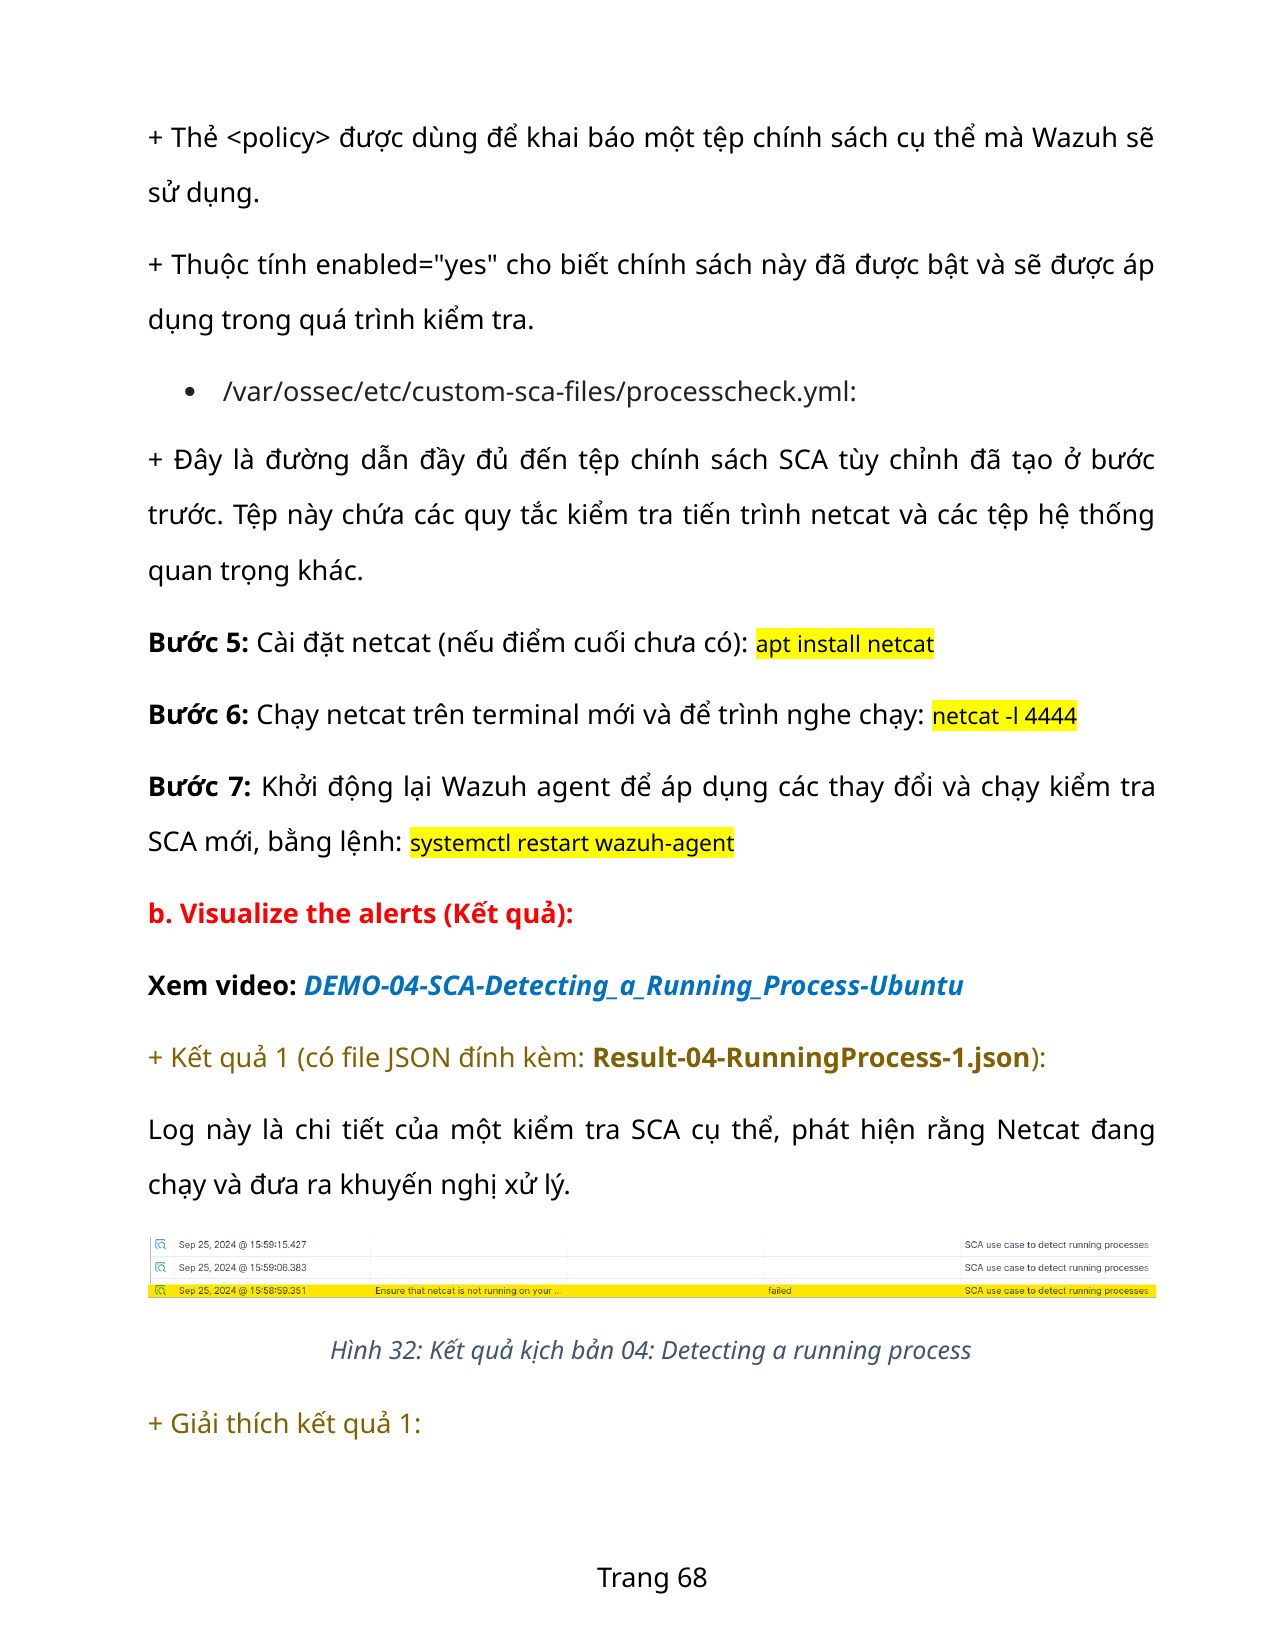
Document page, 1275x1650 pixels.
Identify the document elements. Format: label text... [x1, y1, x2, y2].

text + Đây là đường dẫn đầy đủ đến tệp chính sách SCA tùy chỉnh đã tạo ở bước trước. Tệp này chứa các quy tắc kiểm tra tiến trình netcat và các tệp hệ thống quan trọng khác. [148, 441, 1157, 588]
text Bước 6: Chạy netcat trên terminal mới và để trình nghe chạy: netcat -l 4444 [148, 695, 1157, 732]
text Bước 5: Cài đặt netcat (nếu điểm cuối chưa có): apt install netcat [148, 623, 1157, 660]
text + Thuộc tính enabled="yes" cho biết chính sách này đã được bật và sẽ được áp dụng trong quá trình kiểm tra. [148, 245, 1157, 338]
text + Kết quả 1 (có file JSON đính kèm: Result-04-RunningProcess-1.json): [148, 1038, 1157, 1075]
list /var/ossec/etc/custom-sca-files/processcheck.yml: [185, 373, 1157, 409]
text Log này là chi tiết của một kiểm tra SCA cụ thể, phát hiện rằng Netcat đang chạy và đưa ra khuyến nghị xử lý. [148, 1110, 1157, 1202]
text Xem video: DEMO-04-SCA-Detecting_a_Running_Process-Ubuntu [148, 966, 1157, 1003]
text + Thẻ <policy> được dùng để khai báo một tệp chính sách cụ thể mà Wazuh sẽ sử dụng. [148, 118, 1157, 210]
text Bước 7: Khởi động lại Wazuh agent để áp dụng các thay đổi và chạy kiểm tra SCA mới, bằng lệnh: systemctl restart wazuh-agent [148, 767, 1157, 859]
text b. Visualize the alerts (Kết quả): [148, 894, 1157, 931]
picture [147, 1237, 1157, 1298]
text + Giải thích kết quả 1: [148, 1405, 1157, 1442]
